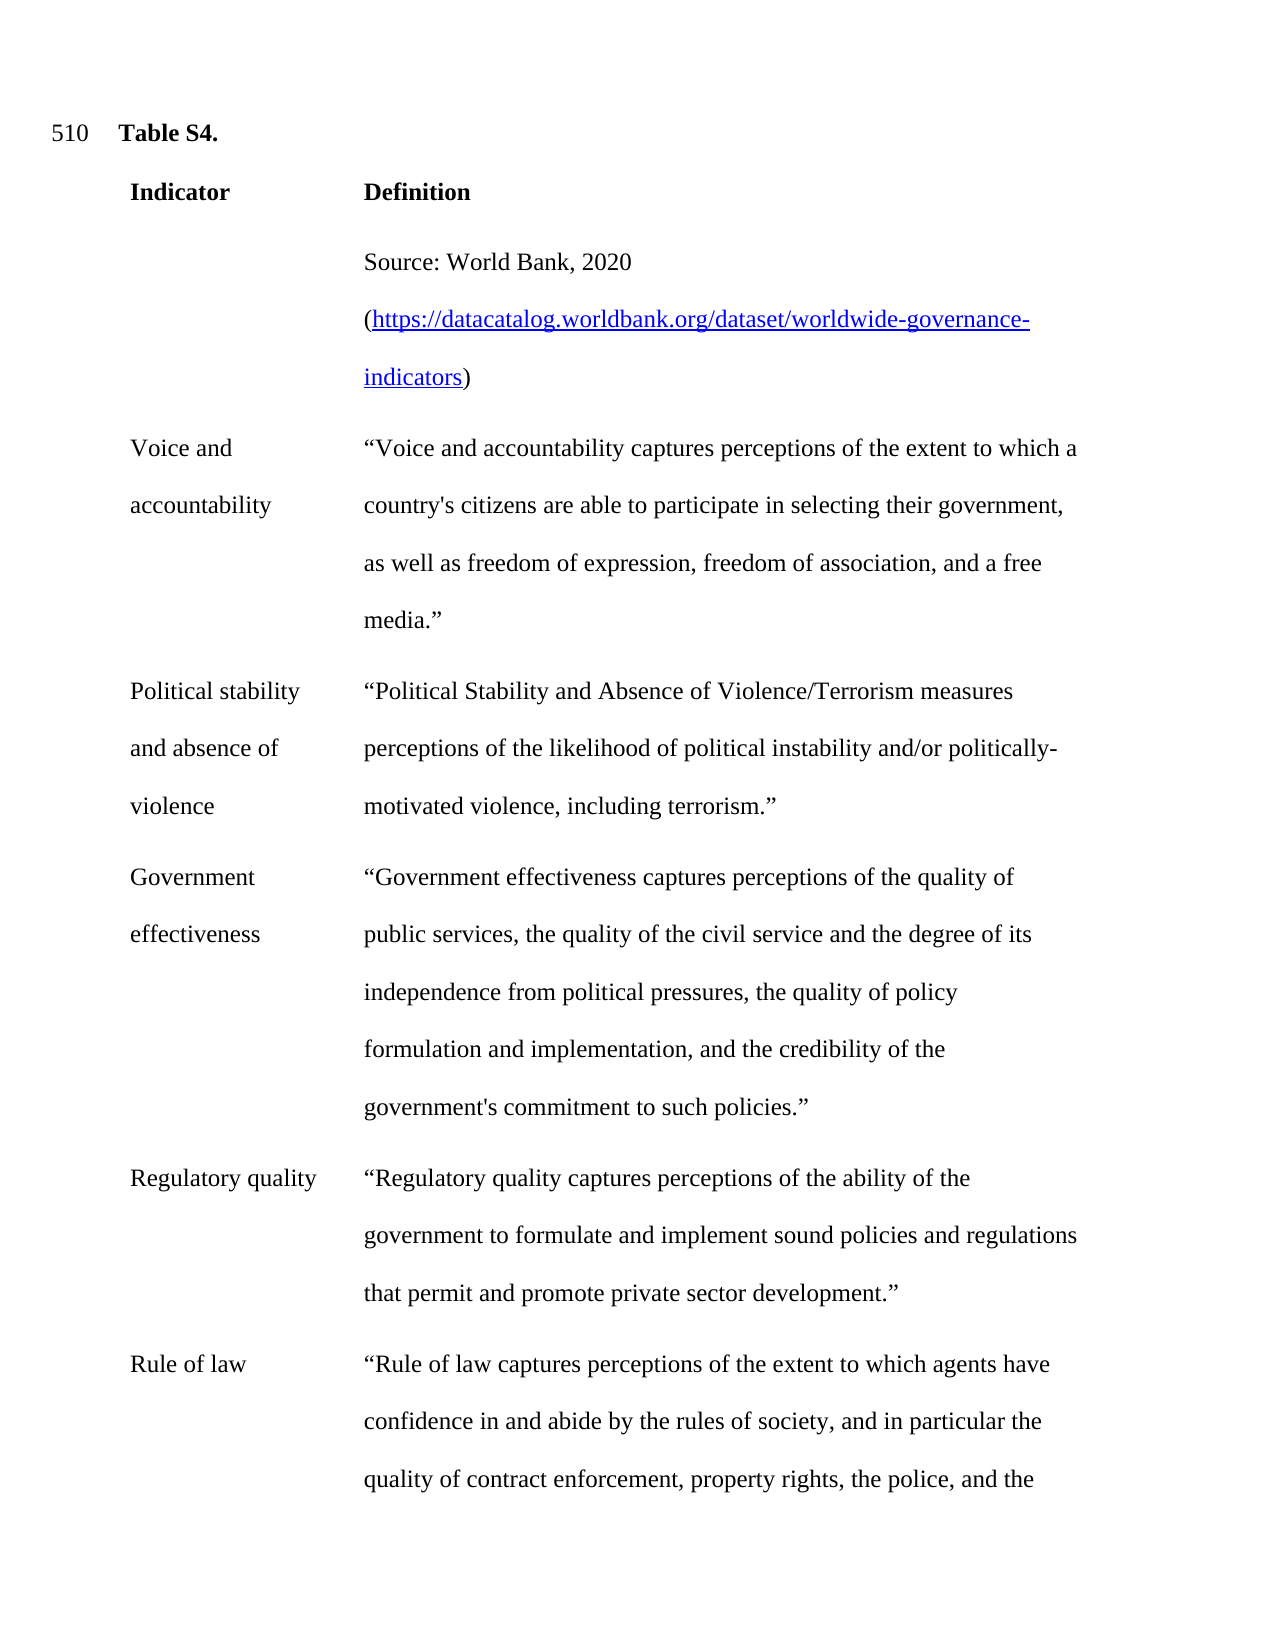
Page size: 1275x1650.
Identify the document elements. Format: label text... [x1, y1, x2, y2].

table_cell Government effectiveness [119, 862, 352, 1162]
table_cell Voice and accountability [119, 433, 352, 675]
table_cell Rule of law [119, 1349, 352, 1493]
table_header Indicator [119, 177, 352, 432]
table_cell “Regulatory quality captures perceptions of the ability of the government to formulate and implement sound policies and regulations that permit and promote private sector development.” [353, 1163, 1092, 1348]
table_cell “Political Stability and Absence of Violence/Terrorism measures perceptions of the likelihood of political instability and/or politically-motivated violence, including terrorism.” [353, 676, 1092, 861]
text Table S4. [118, 118, 1157, 147]
table_cell “Government effectiveness captures perceptions of the quality of public services, the quality of the civil service and the degree of its independence from political pressures, the quality of policy formulation and implementation, and the credibility of the government's commitment to such policies.” [353, 862, 1092, 1162]
table_header Definition Source: World Bank, 2020 (https://datacatalog.worldbank.org/dataset/worldwide-governance-indicators) [353, 177, 1092, 432]
table_cell Political stability and absence of violence [119, 676, 352, 861]
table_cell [353, 1349, 1092, 1493]
table_cell Regulatory quality [119, 1163, 352, 1348]
table_cell “Voice and accountability captures perceptions of the extent to which a country's citizens are able to participate in selecting their government, as well as freedom of expression, freedom of association, and a free media.” [353, 433, 1092, 675]
